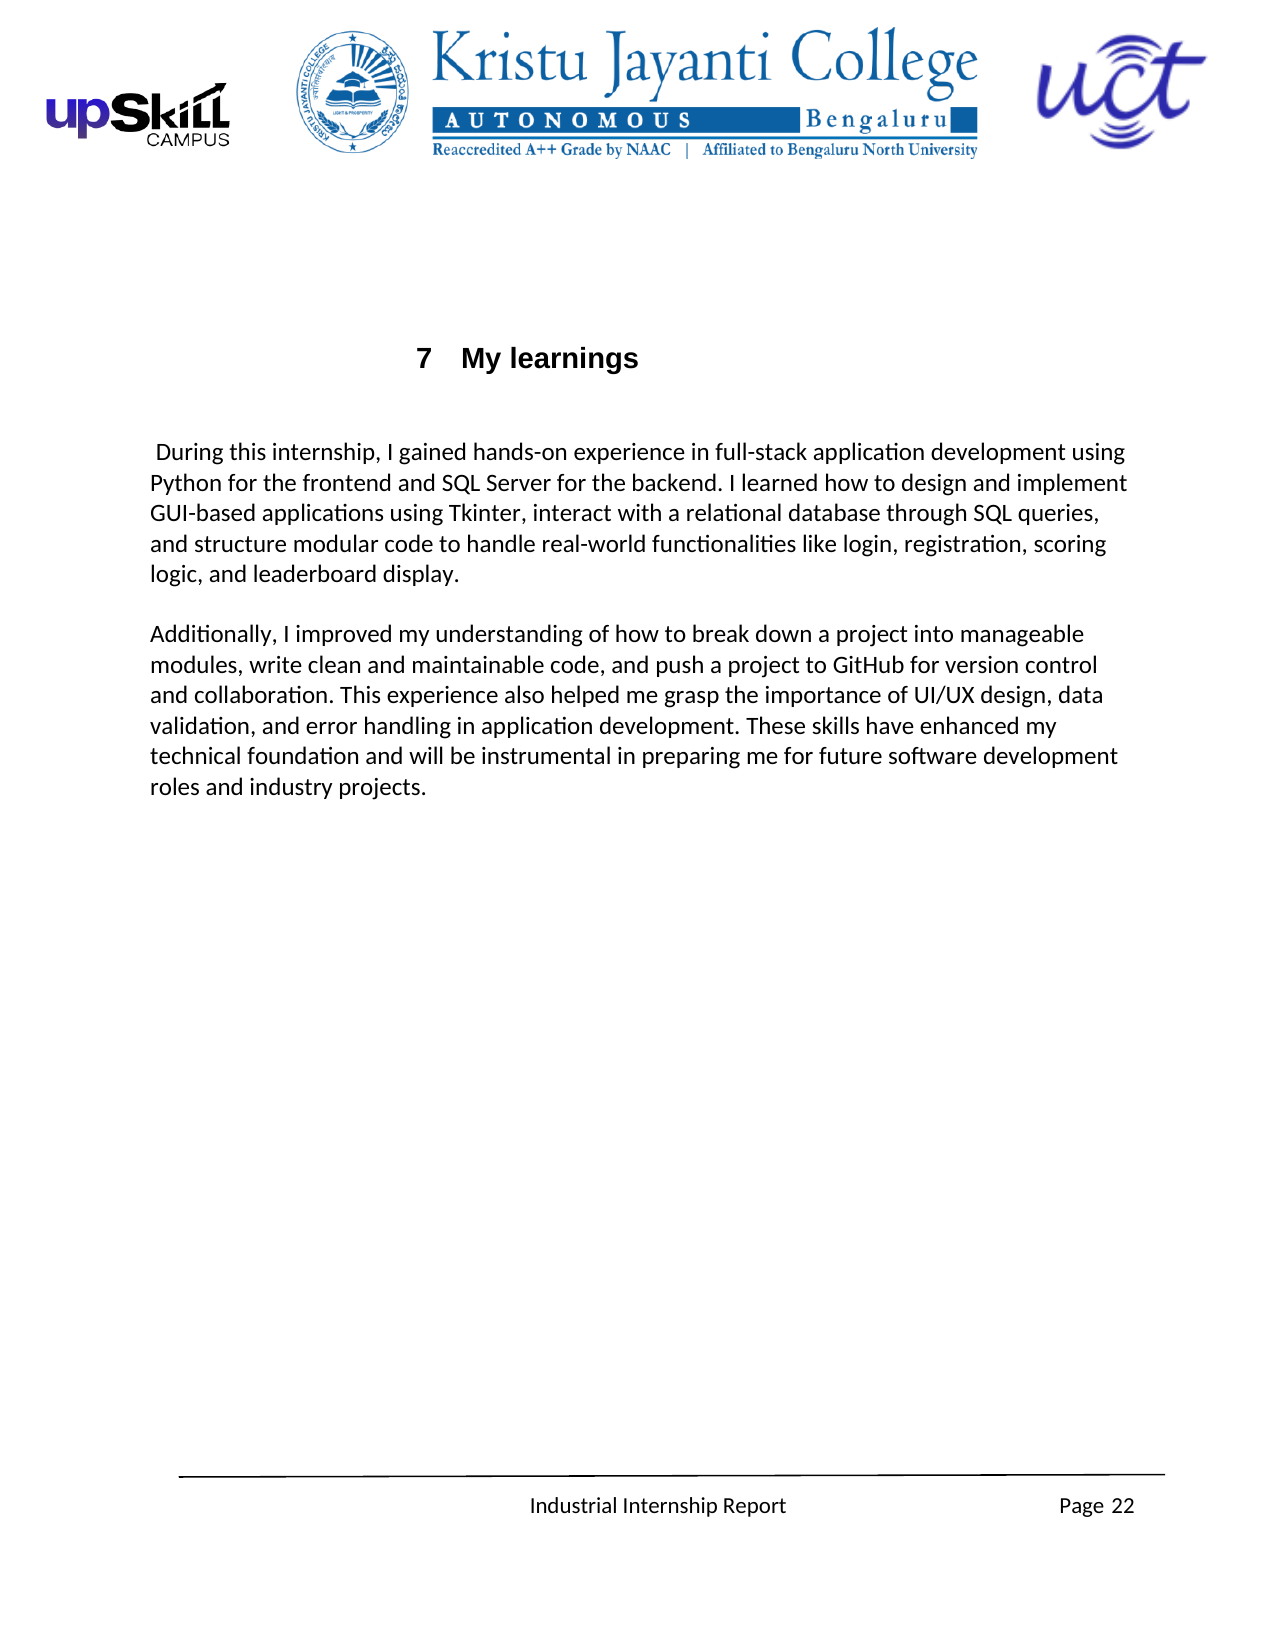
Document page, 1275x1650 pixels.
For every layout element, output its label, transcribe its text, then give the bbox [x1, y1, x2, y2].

text During this internship, I gained hands-on experience in full-stack application development using Python for the frontend and SQL Server for the backend. I learned how to design and implement GUI-based applications using Tkinter, interact with a relational database through SQL queries, and structure modular code to handle real-world functionalities like login, registration, scoring logic, and leaderboard display. [150, 436, 1134, 589]
picture [296, 27, 978, 159]
subtitle My learnings [416, 342, 1134, 375]
picture [15, 70, 261, 150]
picture [1034, 25, 1213, 151]
text Additionally, I improved my understanding of how to break down a project into manageable modules, write clean and maintainable code, and push a project to GitHub for version control and collaboration. This experience also helped me grasp the importance of UI/UX design, data validation, and error handling in application development. These skills have enhanced my technical foundation and will be instrumental in preparing me for future software development roles and industry projects. [150, 618, 1134, 801]
